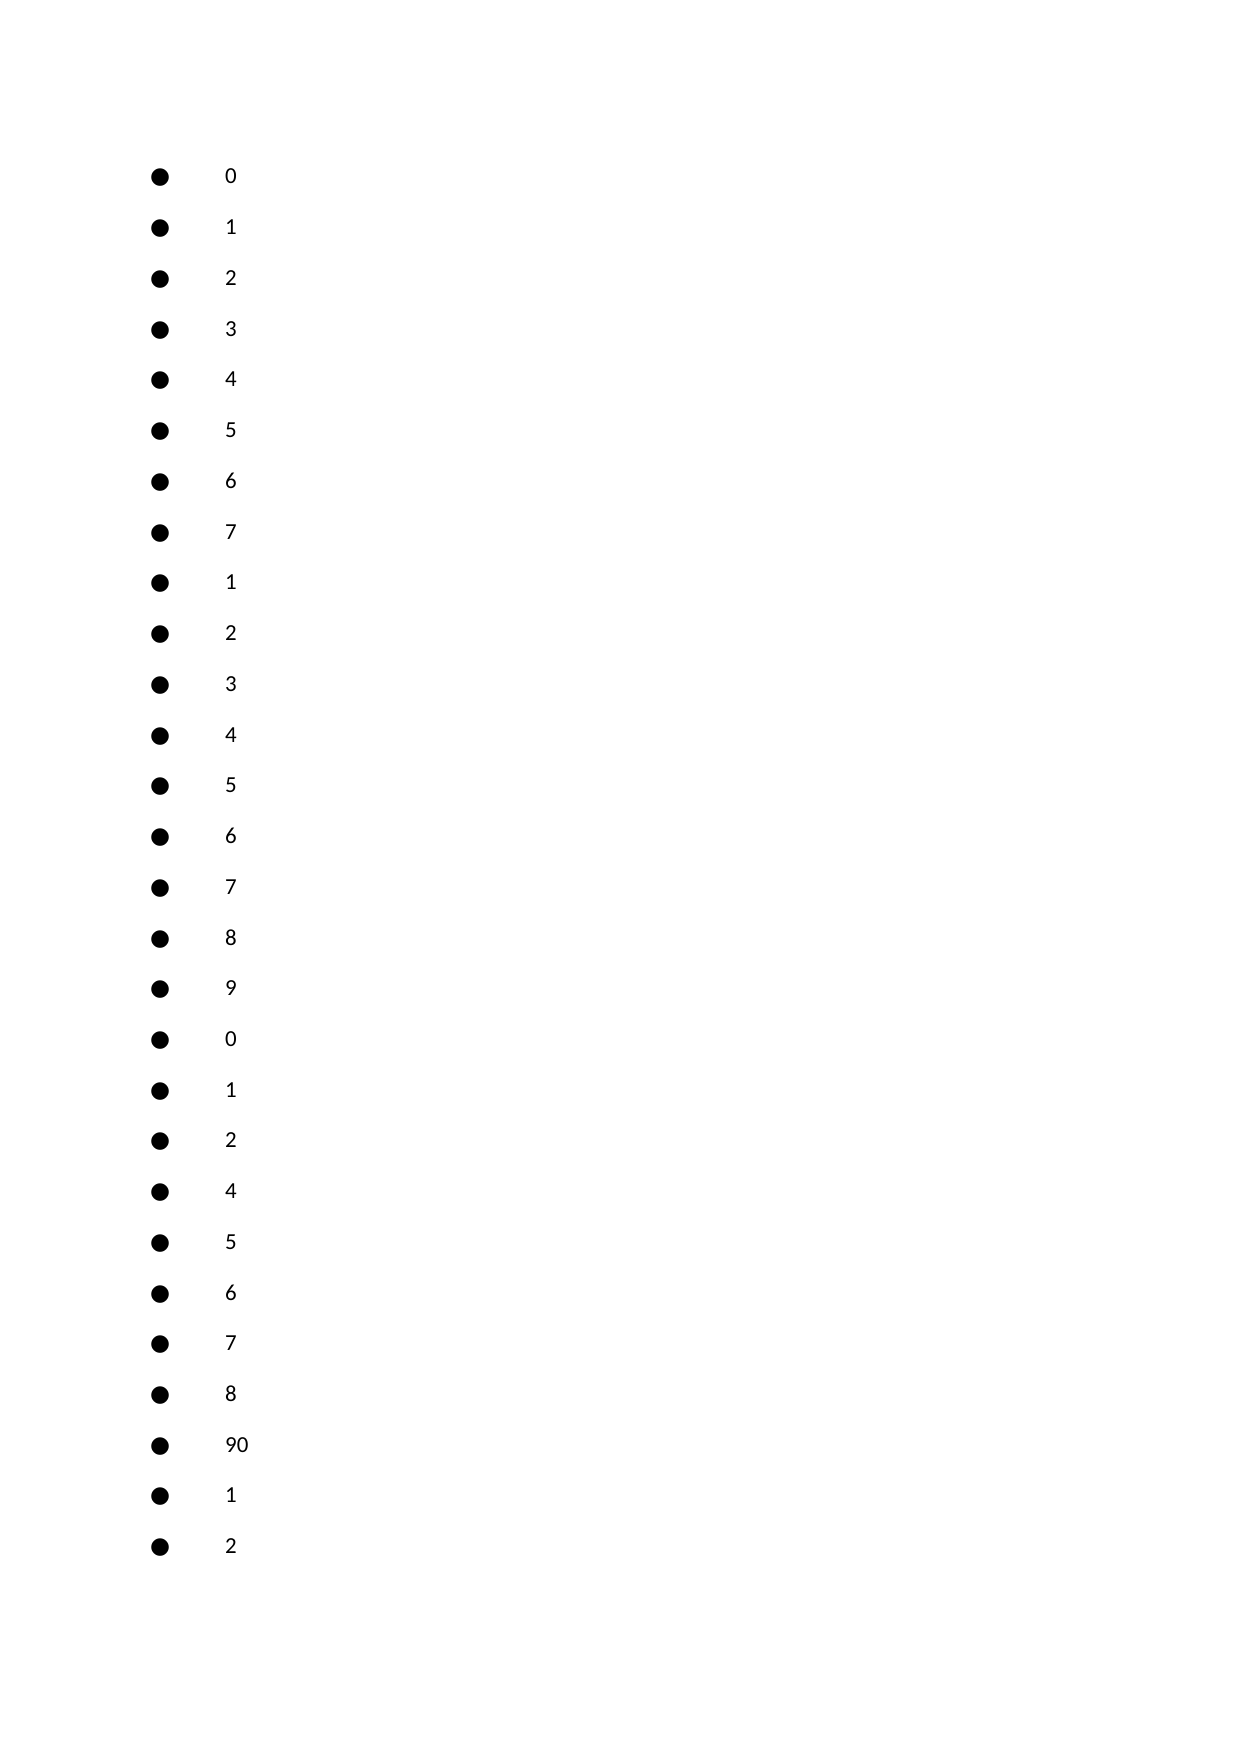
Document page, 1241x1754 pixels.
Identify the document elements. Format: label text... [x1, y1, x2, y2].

list 7 [150, 860, 1090, 907]
list 6 [150, 809, 1090, 856]
list 1 [150, 1063, 1090, 1110]
list 8 [150, 1367, 1090, 1414]
list 5 [150, 404, 1090, 451]
list 1 [150, 1469, 1090, 1516]
list 0 [150, 150, 1090, 197]
list 90 [150, 1418, 1090, 1465]
list 2 [150, 1114, 1090, 1161]
list 2 [150, 251, 1090, 298]
list 4 [150, 708, 1090, 755]
list 4 [150, 1164, 1090, 1212]
list 1 [150, 201, 1090, 248]
list 7 [150, 505, 1090, 552]
list 4 [150, 353, 1090, 400]
list 2 [150, 1520, 1090, 1567]
list 1 [150, 556, 1090, 603]
list 3 [150, 657, 1090, 704]
list 0 [150, 1012, 1090, 1059]
list 5 [150, 759, 1090, 806]
list 6 [150, 454, 1090, 501]
list 6 [150, 1266, 1090, 1313]
list 9 [150, 962, 1090, 1009]
list 7 [150, 1317, 1090, 1364]
list 2 [150, 607, 1090, 653]
list 5 [150, 1215, 1090, 1262]
list 8 [150, 911, 1090, 958]
list 3 [150, 302, 1090, 349]
